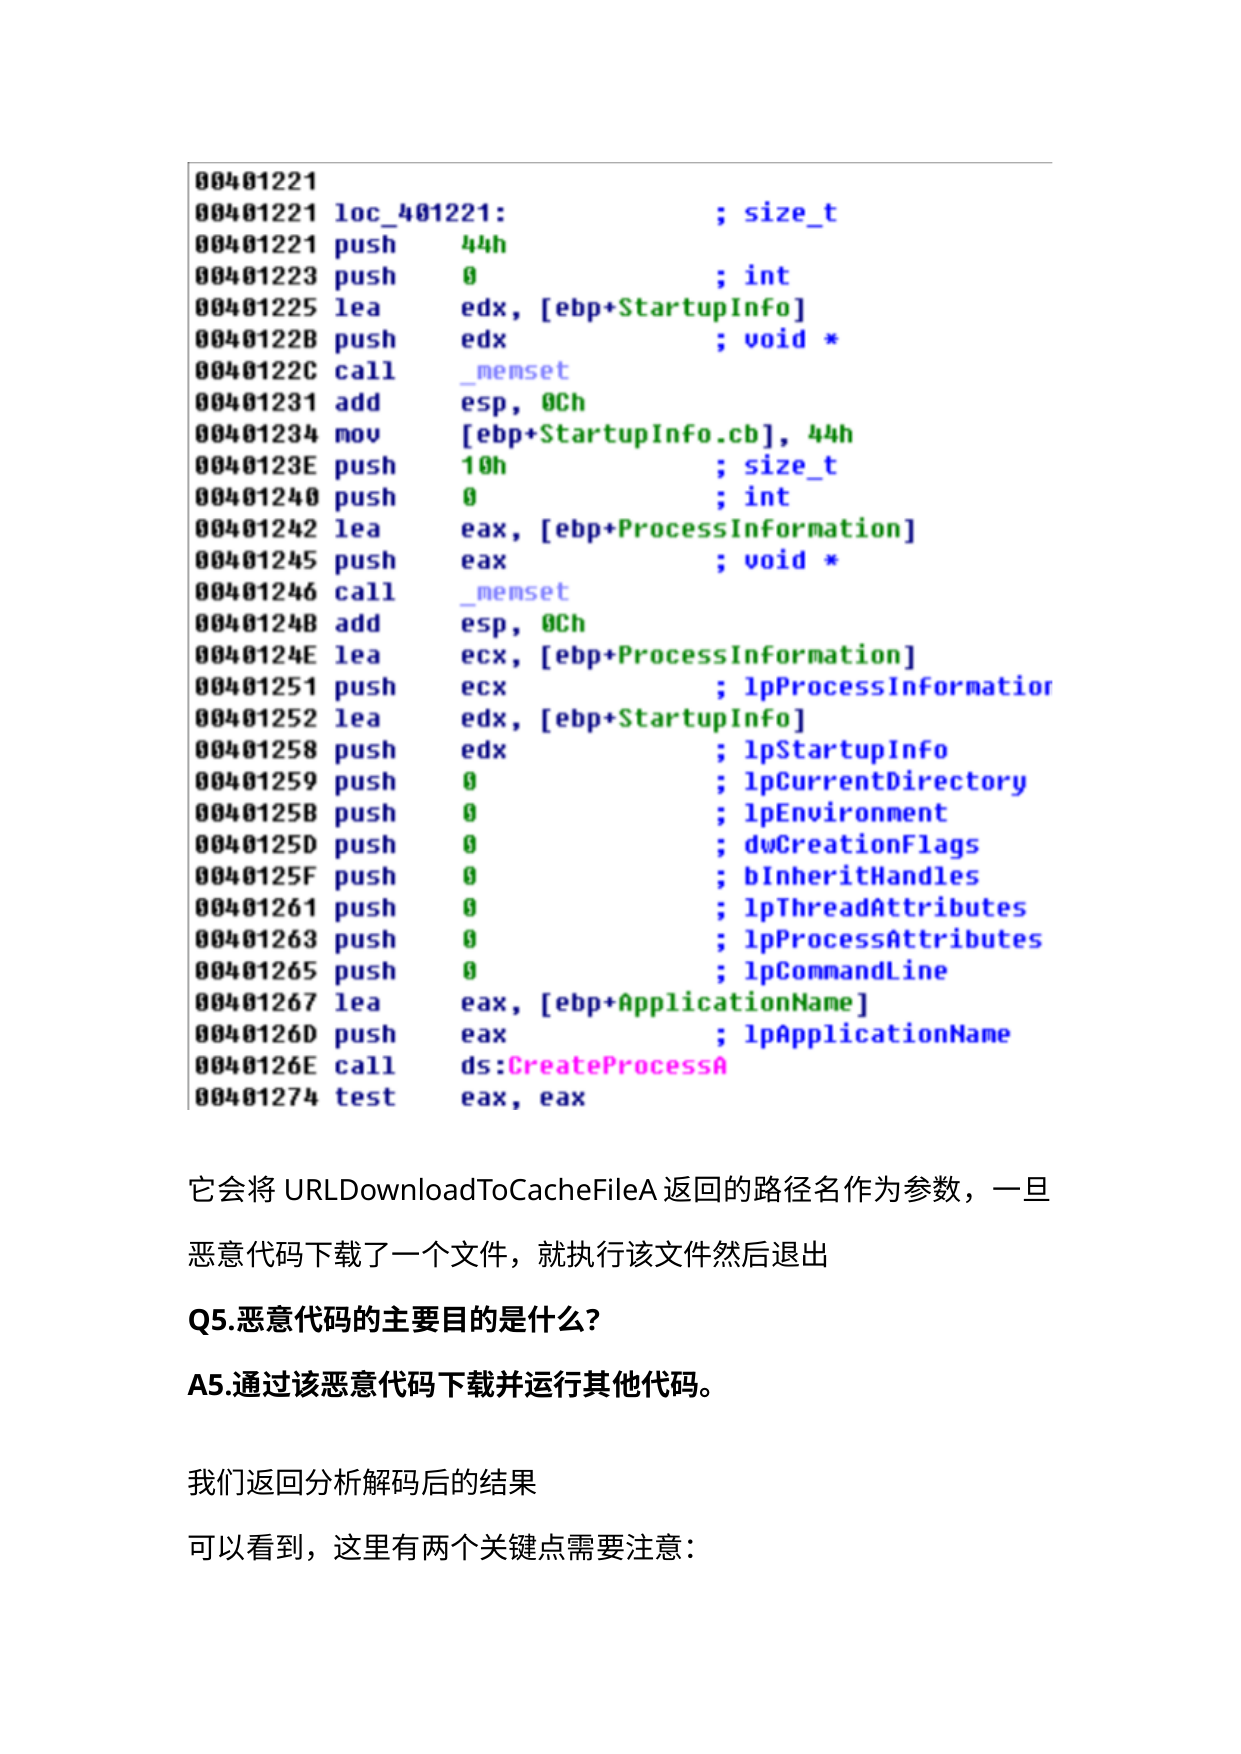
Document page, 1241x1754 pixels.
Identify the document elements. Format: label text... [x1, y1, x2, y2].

list 我们返回分析解码后的结果 [187, 1448, 1053, 1513]
list 它会将URLDownloadToCacheFileA返回的路径名作为参数，一旦恶意代码下载了一个文件，就执行该文件然后退出 [187, 1155, 1053, 1285]
list 可以看到，这里有两个关键点需要注意： [187, 1513, 1053, 1578]
picture [187, 162, 1053, 1110]
list Q5.恶意代码的主要目的是什么? A5.通过该恶意代码下载并运行其他代码。 [187, 1285, 1053, 1415]
